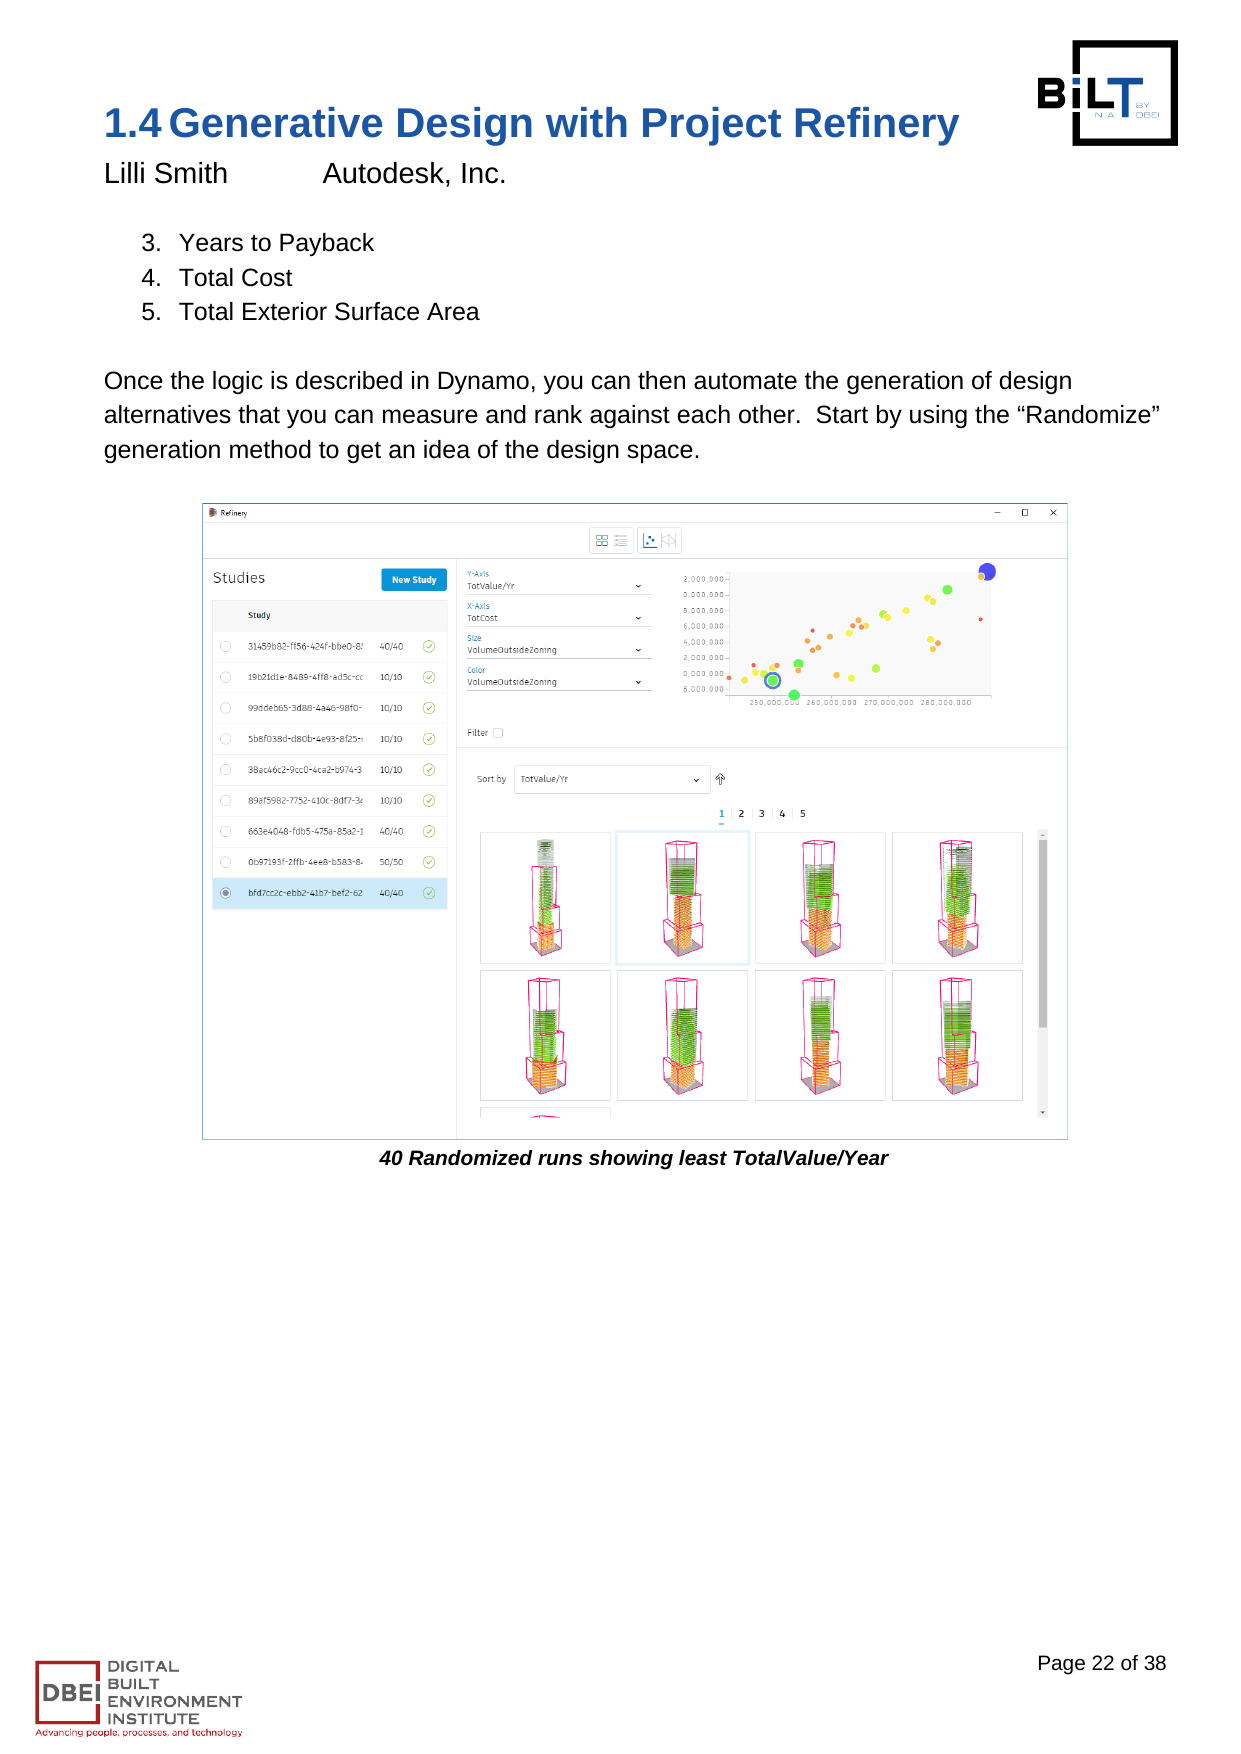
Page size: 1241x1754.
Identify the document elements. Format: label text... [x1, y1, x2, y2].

list Years to Payback [141, 228, 1167, 257]
picture [1031, 31, 1182, 154]
text Once the logic is described in Dynamo, you can then automate the generation of design alternatives that you can measure and rank against each other. Start by using the “Randomize” generation method to get an idea of the design space. [103, 366, 1167, 464]
subtitle 40 Randomized runs showing least TotalValue/Year [103, 1146, 1167, 1169]
picture [27, 1652, 243, 1740]
list Total Cost [141, 262, 1167, 291]
picture [202, 503, 1068, 1140]
list Total Exterior Surface Area [141, 297, 1167, 326]
